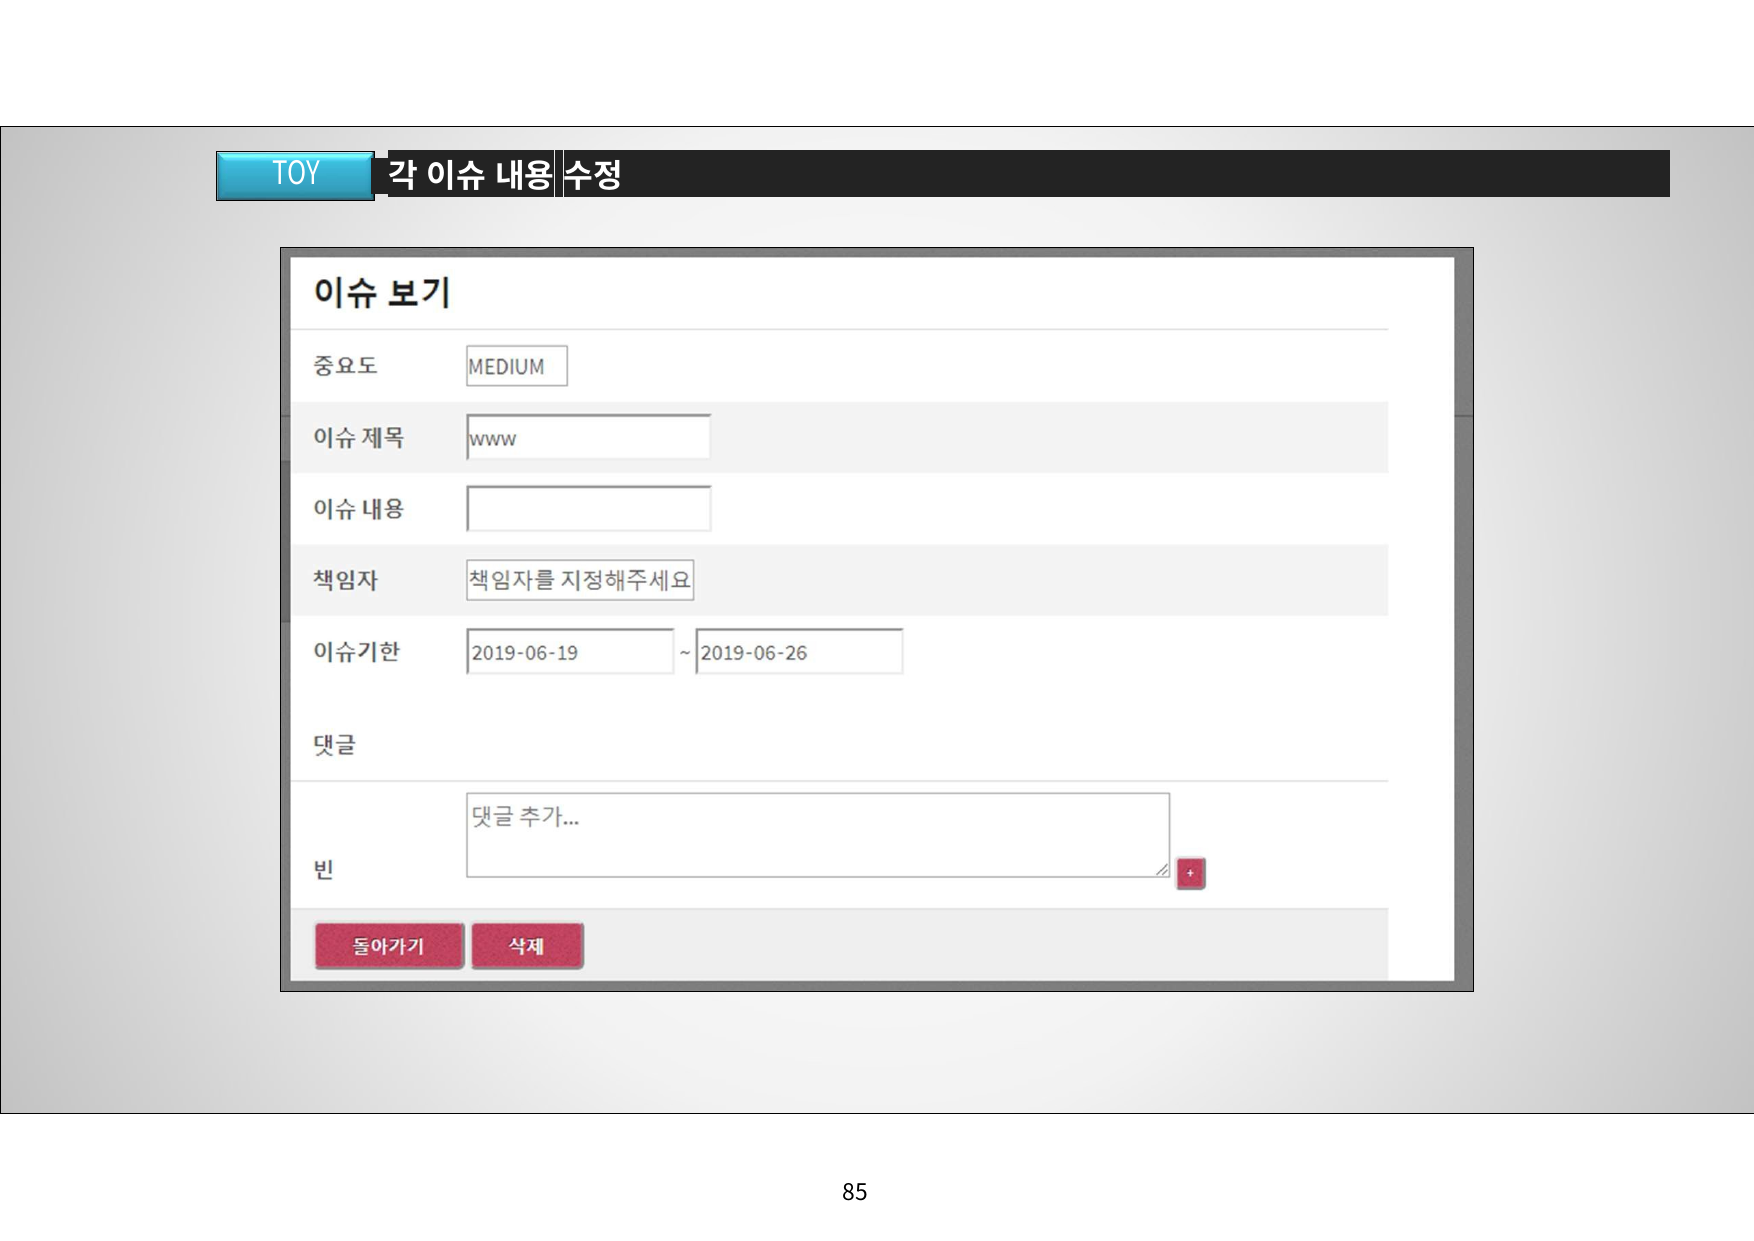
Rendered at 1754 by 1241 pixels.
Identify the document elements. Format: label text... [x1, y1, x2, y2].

picture [1, 127, 1754, 1113]
text TOY [29, 147, 320, 193]
